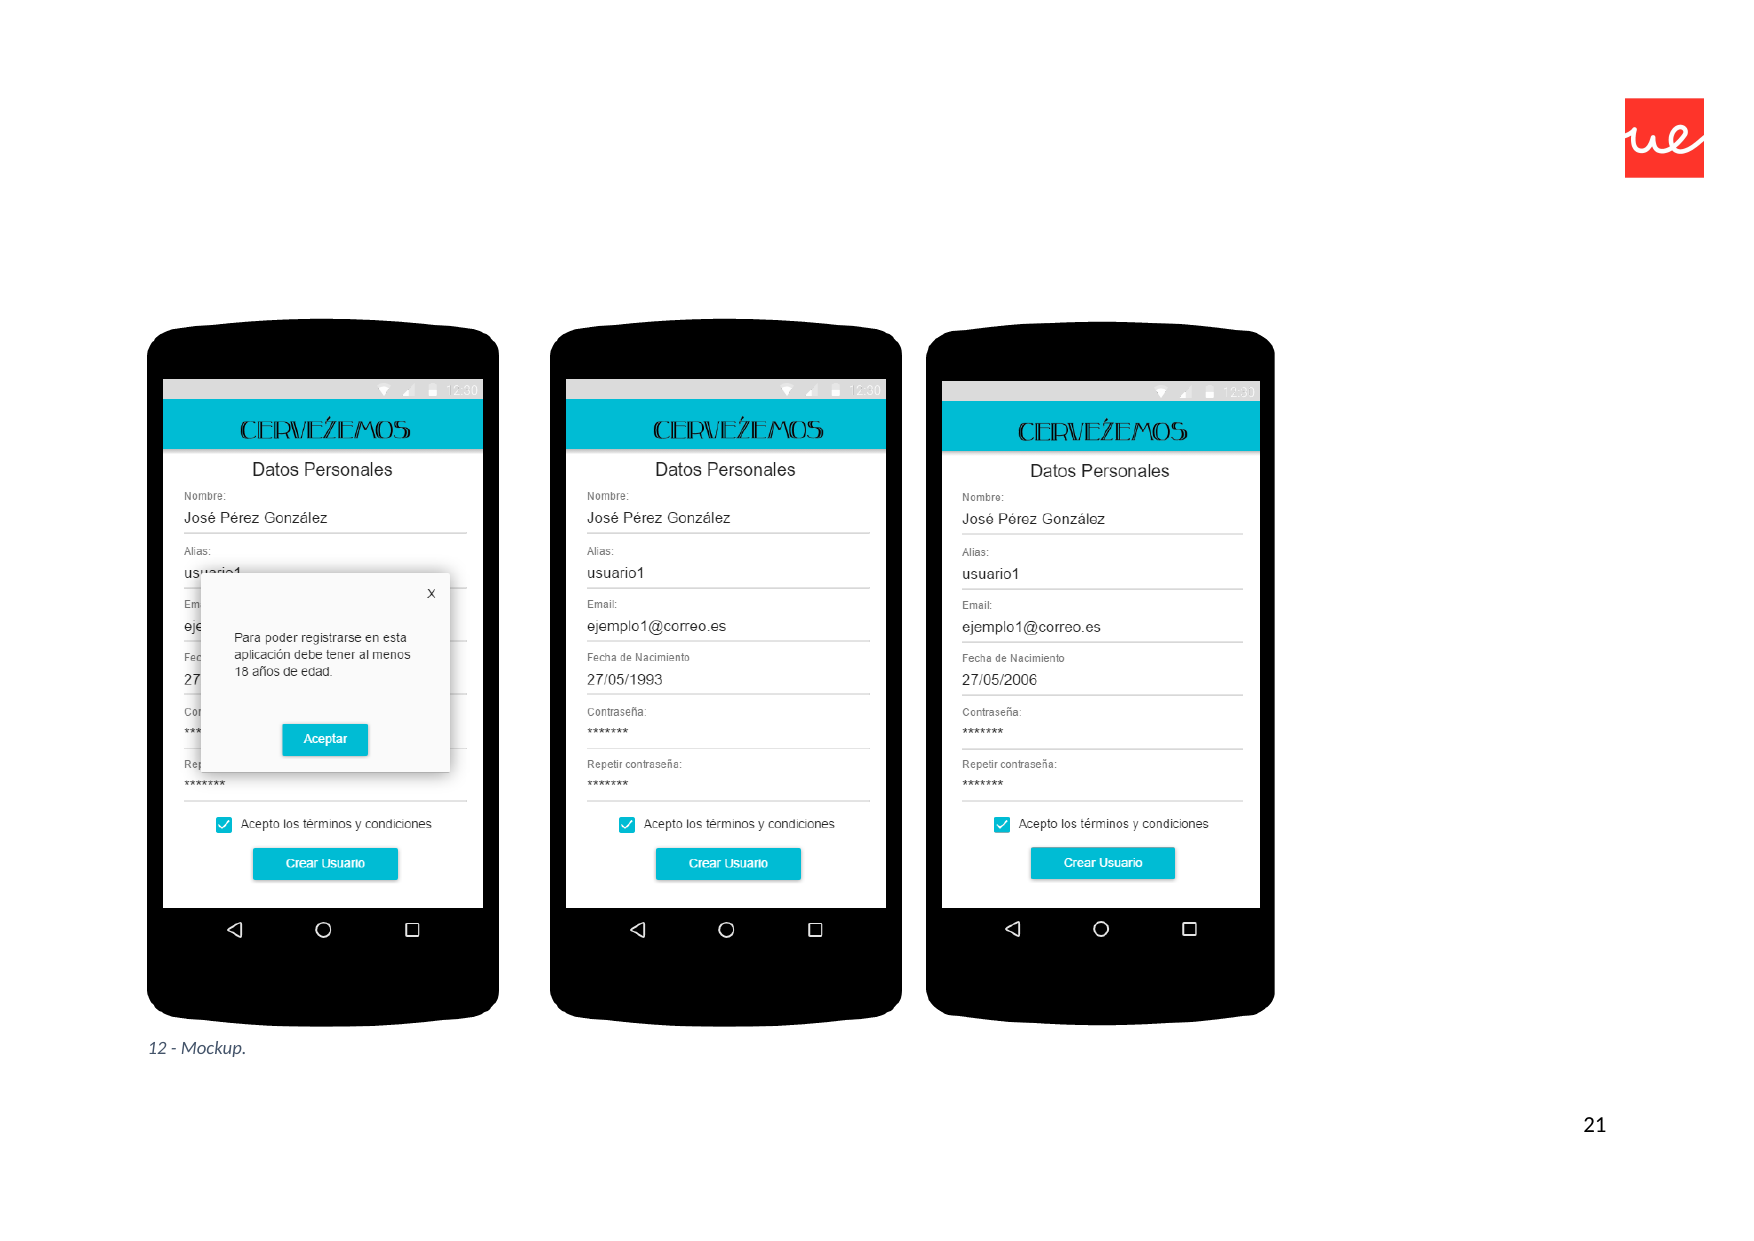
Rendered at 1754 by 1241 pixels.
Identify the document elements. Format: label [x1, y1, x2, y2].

picture [147, 318, 499, 1027]
picture [922, 318, 1275, 1027]
picture [1625, 98, 1704, 178]
picture [550, 318, 902, 1027]
